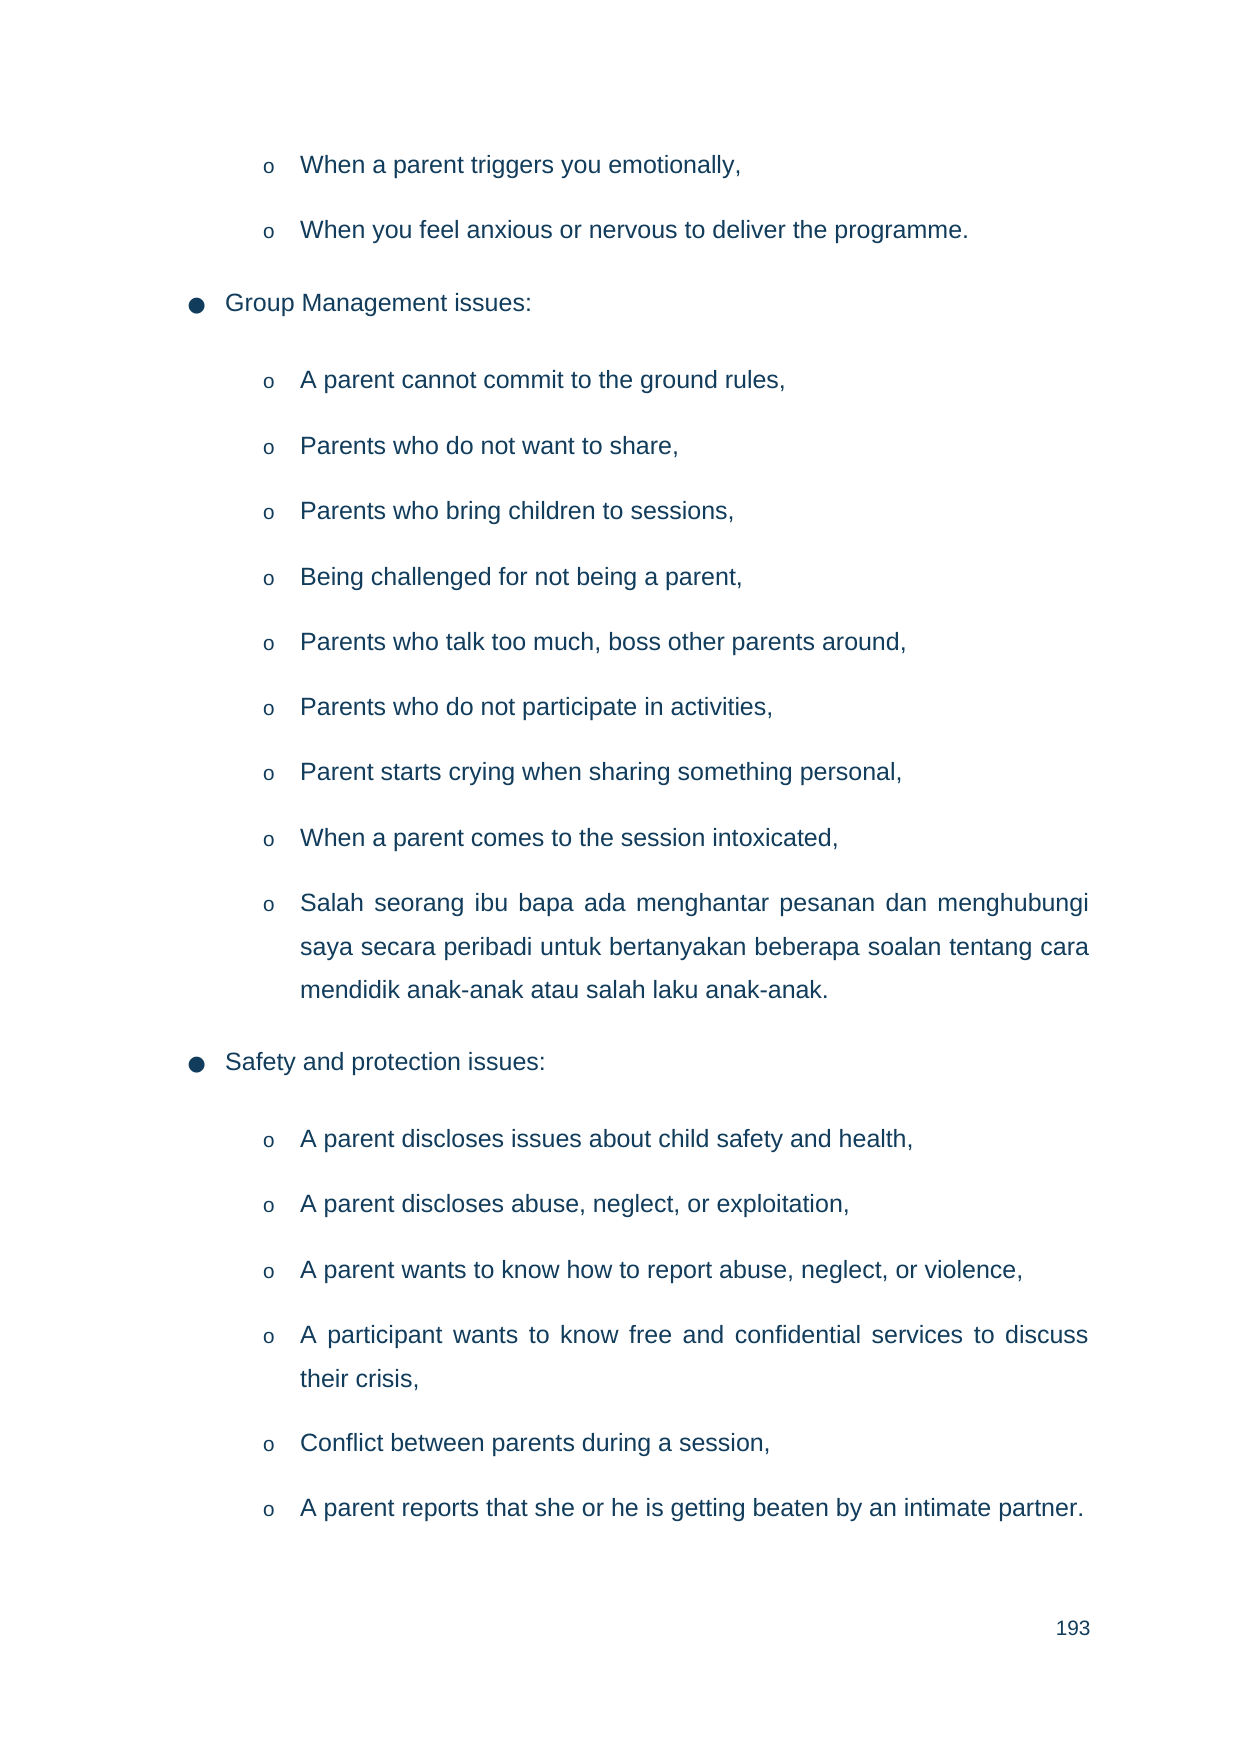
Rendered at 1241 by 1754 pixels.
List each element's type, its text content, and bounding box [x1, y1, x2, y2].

list Group Management issues: [187, 281, 1090, 323]
list Parents who do not want to share, [262, 431, 1090, 461]
list When a parent triggers you emotionally, [262, 150, 1090, 180]
list A parent wants to know how to report abuse, neglect, or violence, [262, 1255, 1090, 1284]
list When a parent comes to the session intoxicated, [262, 823, 1090, 852]
list Parents who talk too much, boss other parents around, [262, 627, 1090, 656]
list Parent starts crying when sharing something personal, [262, 757, 1090, 787]
list Safety and protection issues: [187, 1039, 1090, 1082]
list A parent cannot commit to the ground rules, [262, 366, 1090, 395]
list A parent discloses issues about child safety and health, [262, 1124, 1090, 1154]
list Salah seorang ibu bapa ada menghantar pesanan dan menghubungi saya secara peribadi untuk bertanyakan beberapa soalan tentang cara mendidik anak-anak atau salah laku anak-anak. [262, 888, 1090, 1004]
list A parent discloses abuse, neglect, or exploitation, [262, 1189, 1090, 1219]
list Parents who do not participate in activities, [262, 692, 1090, 722]
list Parents who bring children to sessions, [262, 496, 1090, 526]
list When you feel anxious or nervous to deliver the programme. [262, 215, 1090, 245]
list Being challenged for not being a parent, [262, 561, 1090, 591]
list A parent reports that she or he is getting beaten by an intimate partner. [262, 1493, 1090, 1523]
list A participant wants to know free and confidential services to discuss their crisis, [262, 1320, 1090, 1393]
list Conflict between parents during a session, [262, 1428, 1090, 1458]
